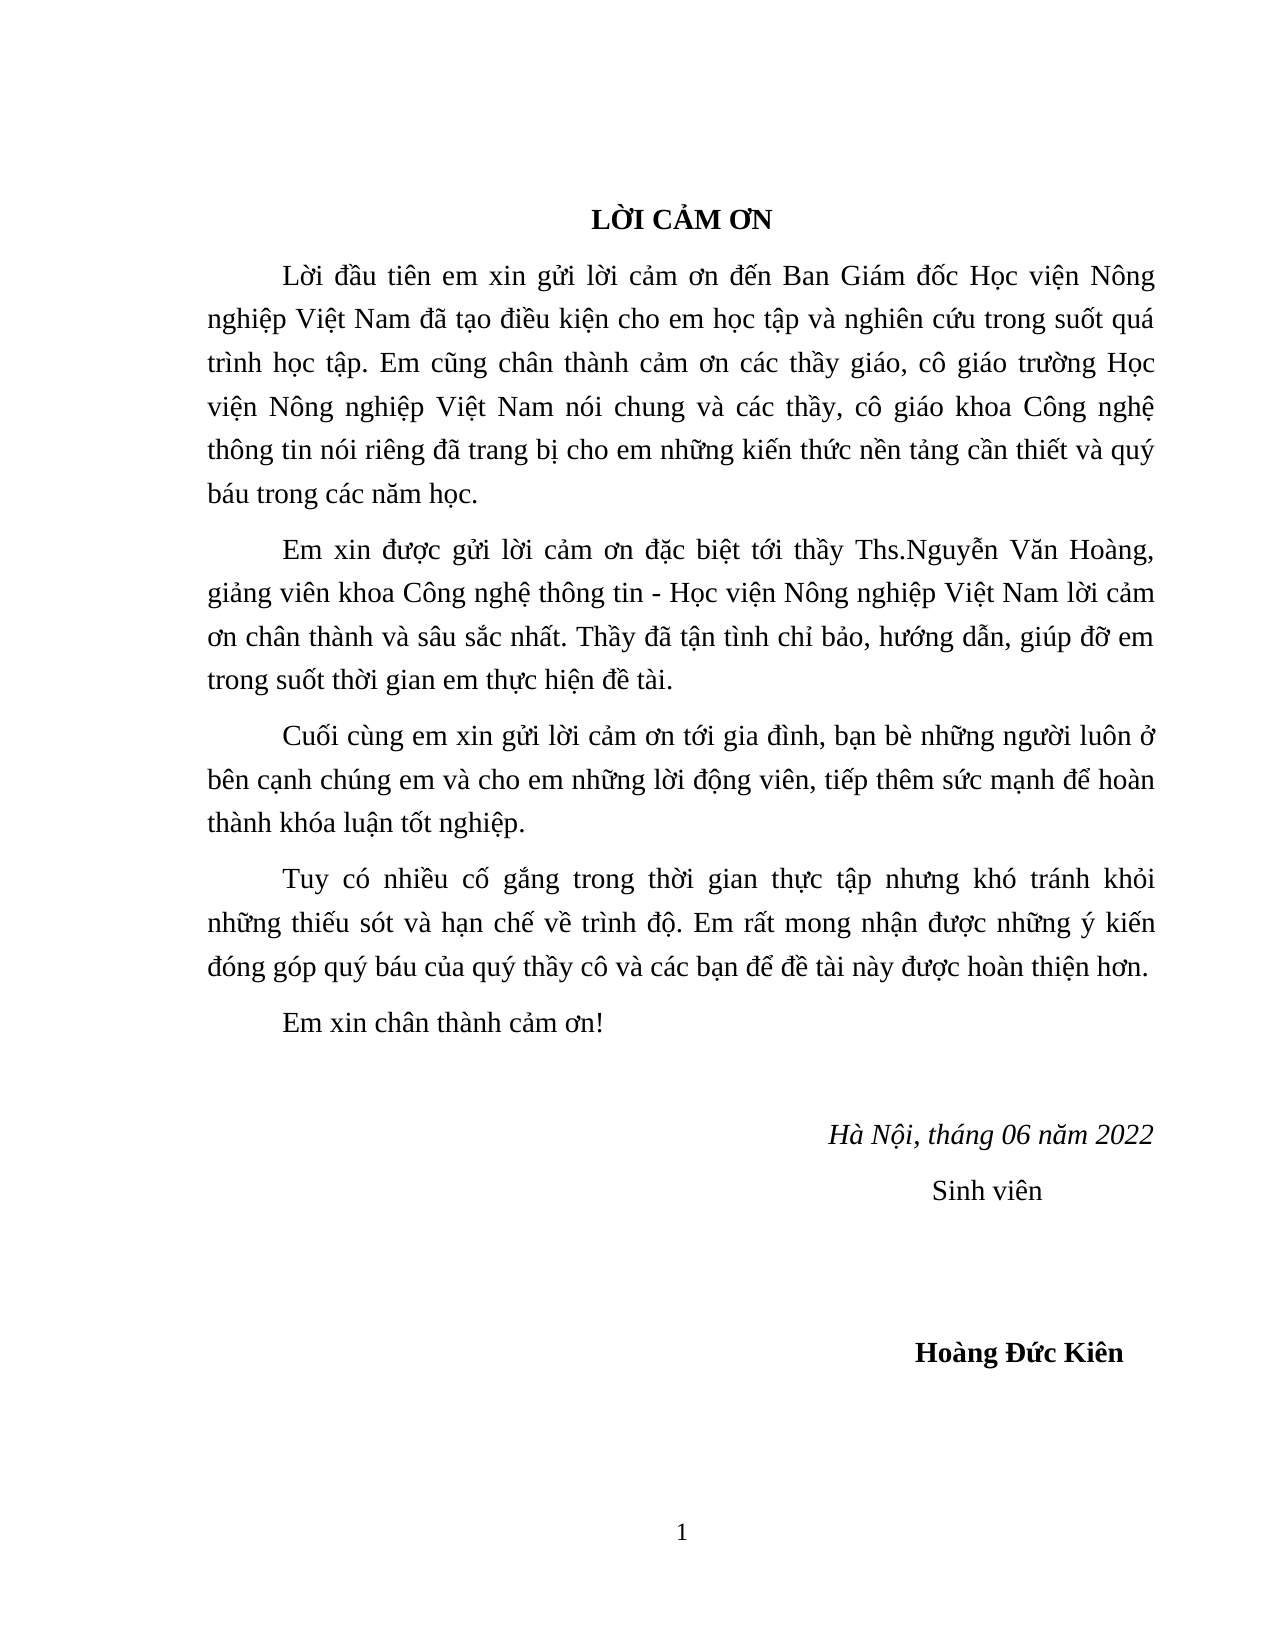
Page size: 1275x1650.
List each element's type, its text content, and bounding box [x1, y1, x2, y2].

text Cuối cùng em xin gửi lời cảm ơn tới gia đình, bạn bè những người luôn ở bên cạnh chúng em và cho em những lời động viên, tiếp thêm sức mạnh để hoàn thành khóa luận tốt nghiệp. [207, 718, 1156, 839]
subtitle LỜI CẢM ƠN [207, 202, 1156, 236]
text Hoàng Đức Kiên [807, 1335, 1156, 1368]
text Tuy có nhiều cố gắng trong thời gian thực tập nhưng khó tránh khỏi những thiếu sót và hạn chế về trình độ. Em rất mong nhận được những ý kiến đóng góp quý báu của quý thầy cô và các bạn để đề tài này được hoàn thiện hơn. [207, 862, 1156, 982]
text Em xin được gửi lời cảm ơn đặc biệt tới thầy Ths.Nguyễn Văn Hoàng, giảng viên khoa Công nghệ thông tin - Học viện Nông nghiệp Việt Nam lời cảm ơn chân thành và sâu sắc nhất. Thầy đã tận tình chỉ bảo, hướng dẫn, giúp đỡ em trong suốt thời gian em thực hiện đề tài. [207, 532, 1156, 696]
text Lời đầu tiên em xin gửi lời cảm ơn đến Ban Giám đốc Học viện Nông nghiệp Việt Nam đã tạo điều kiện cho em học tập và nghiên cứu trong suốt quá trình học tập. Em cũng chân thành cảm ơn các thầy giáo, cô giáo trường Học viện Nông nghiệp Việt Nam nói chung và các thầy, cô giáo khoa Công nghệ thông tin nói riêng đã trang bị cho em những kiến thức nền tảng cần thiết và quý báu trong các năm học. [207, 258, 1156, 509]
text Hà Nội, tháng 06 năm 2022 [207, 1117, 1156, 1150]
text Sinh viên [207, 1173, 1156, 1206]
text Em xin chân thành cảm ơn! [207, 1005, 1156, 1038]
